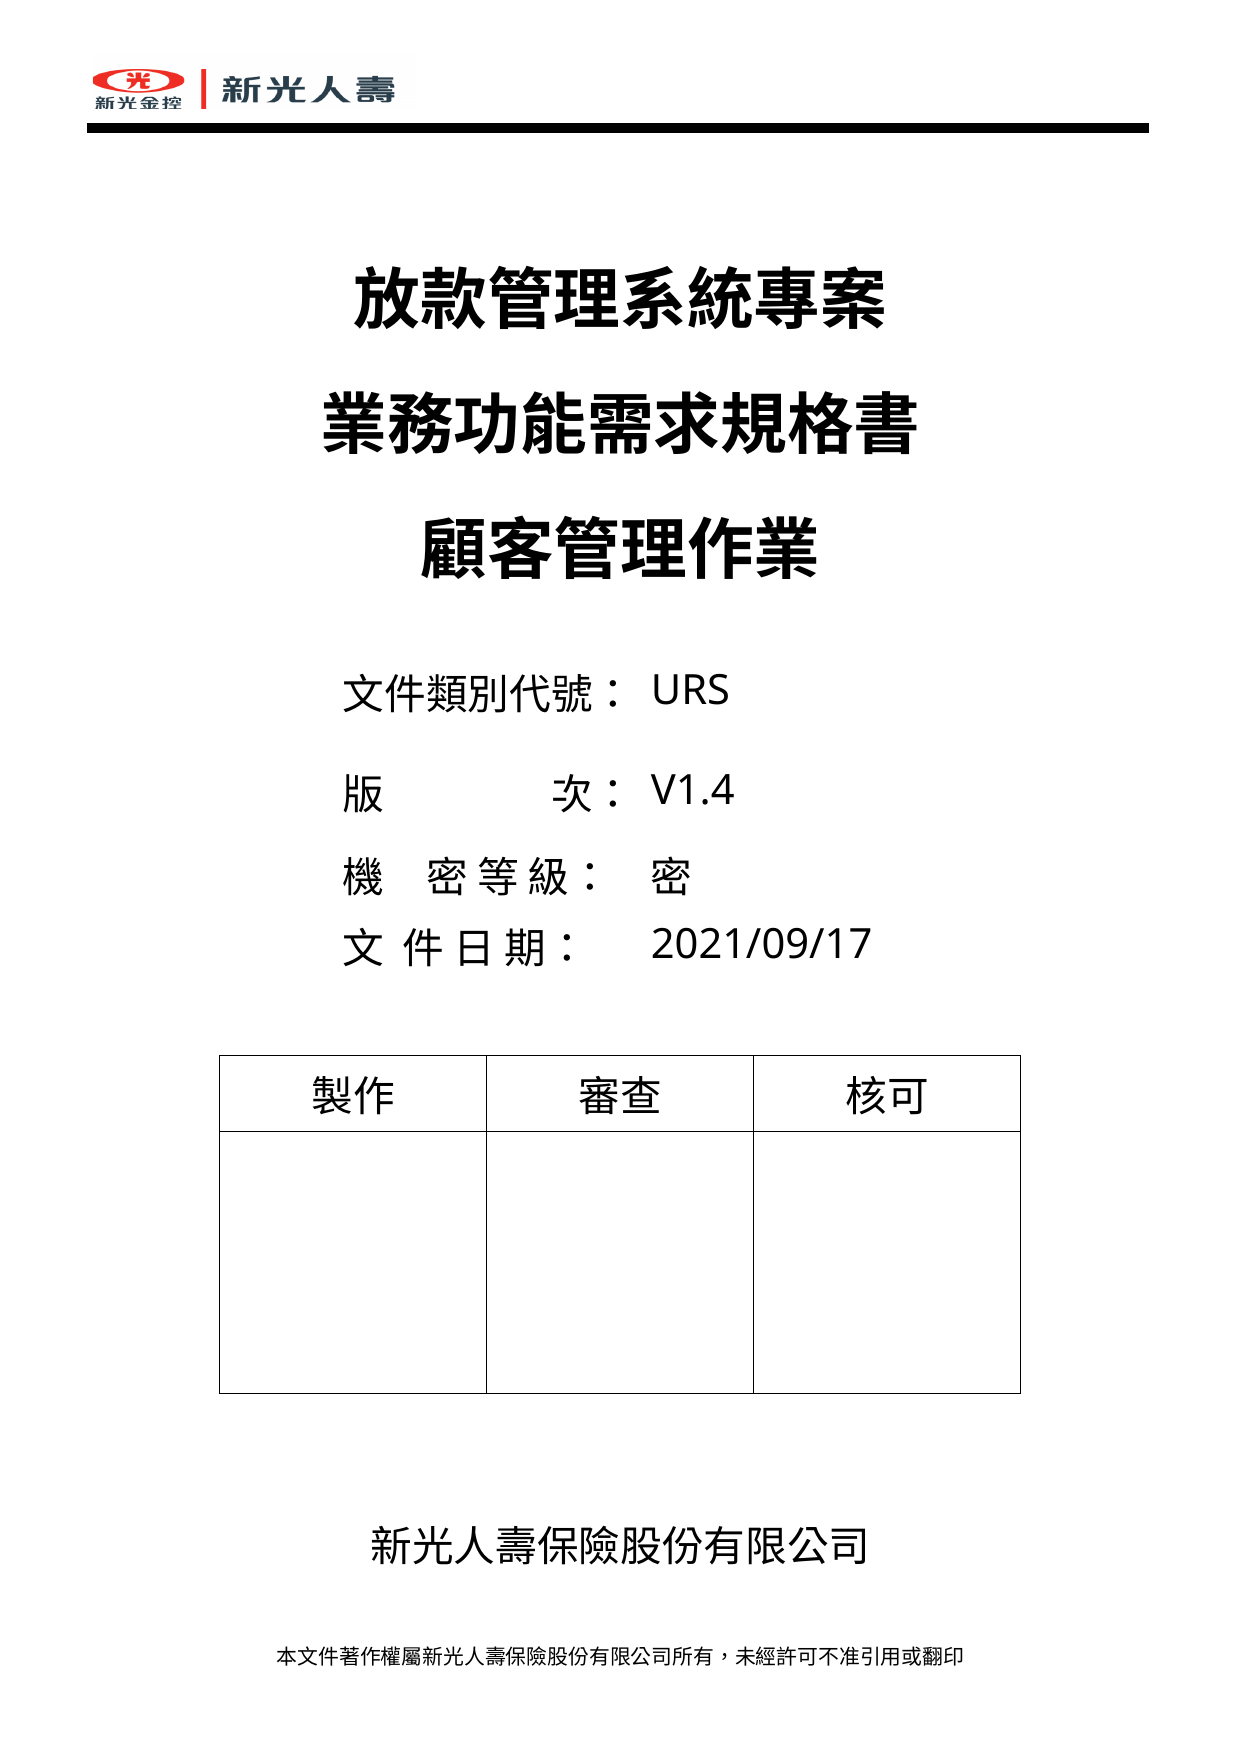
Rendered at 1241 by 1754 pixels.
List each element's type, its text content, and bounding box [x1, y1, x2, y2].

text 業務功能需求規格書 [89, 363, 1152, 476]
table_cell [754, 1132, 1020, 1392]
table_header URS [648, 638, 901, 738]
table_cell 版 次： [340, 738, 648, 838]
text 顧客管理作業 [89, 488, 1152, 601]
text 新光人壽保險股份有限公司 [89, 1506, 1152, 1581]
table_cell 文 件 日 期： [340, 905, 648, 980]
table_cell 2021/09/17 [648, 905, 901, 980]
table_cell [220, 1132, 486, 1392]
text 放款管理系統專案 [89, 238, 1152, 351]
table_cell [487, 1132, 753, 1392]
table_header 審查 [487, 1056, 753, 1131]
picture [92, 53, 418, 109]
table_cell V1.4 [648, 738, 901, 838]
table_header 製作 [220, 1056, 486, 1131]
table_header 文件類別代號： [340, 638, 648, 738]
table_header 核可 [754, 1056, 1020, 1131]
table_cell 密 [648, 838, 901, 905]
table_cell 機 密 等 級： [340, 838, 648, 905]
